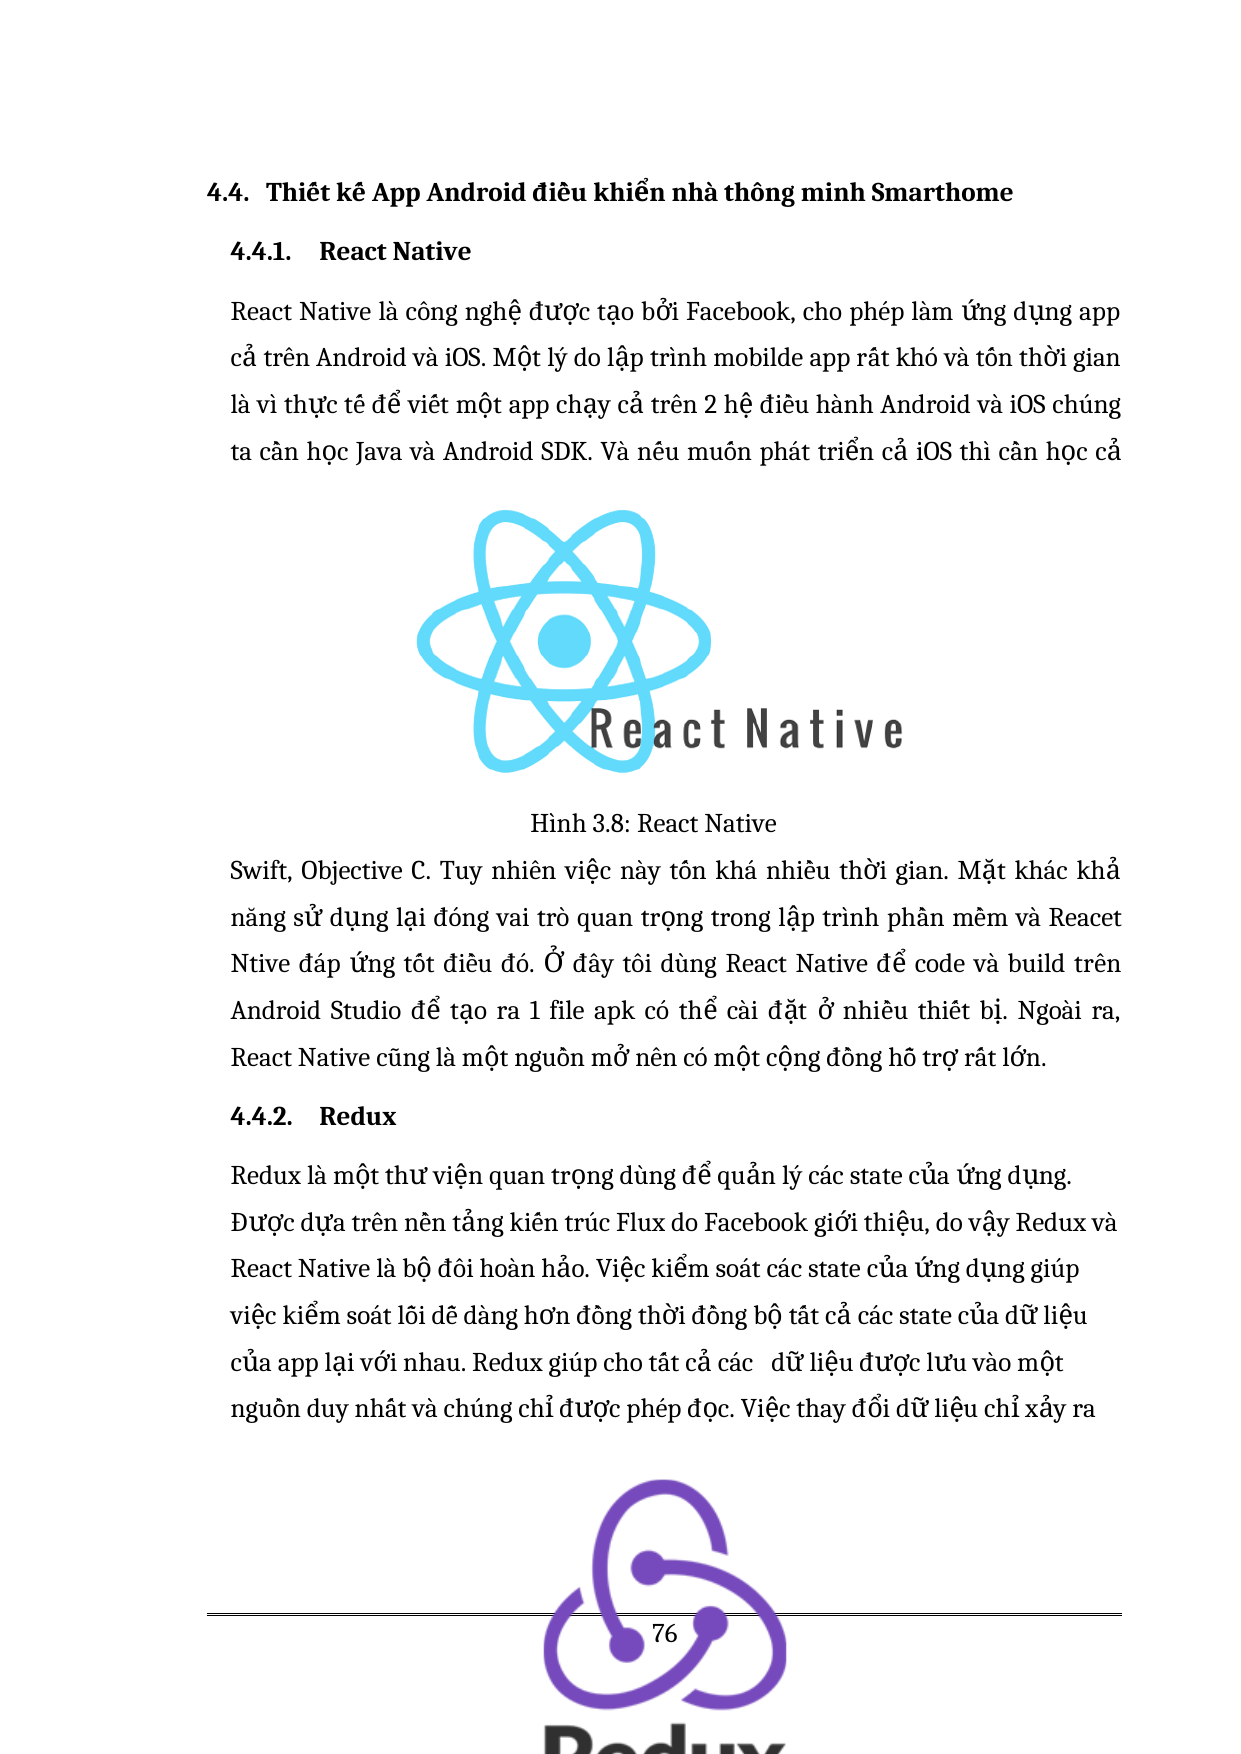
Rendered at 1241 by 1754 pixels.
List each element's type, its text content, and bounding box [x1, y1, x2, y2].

picture [386, 473, 942, 815]
subtitle Redux [230, 1101, 1122, 1132]
subtitle React Native [230, 236, 1122, 267]
subtitle Thiết kế App Android điều khiển nhà thông minh Smarthome [207, 177, 1122, 208]
picture [426, 1449, 903, 1754]
